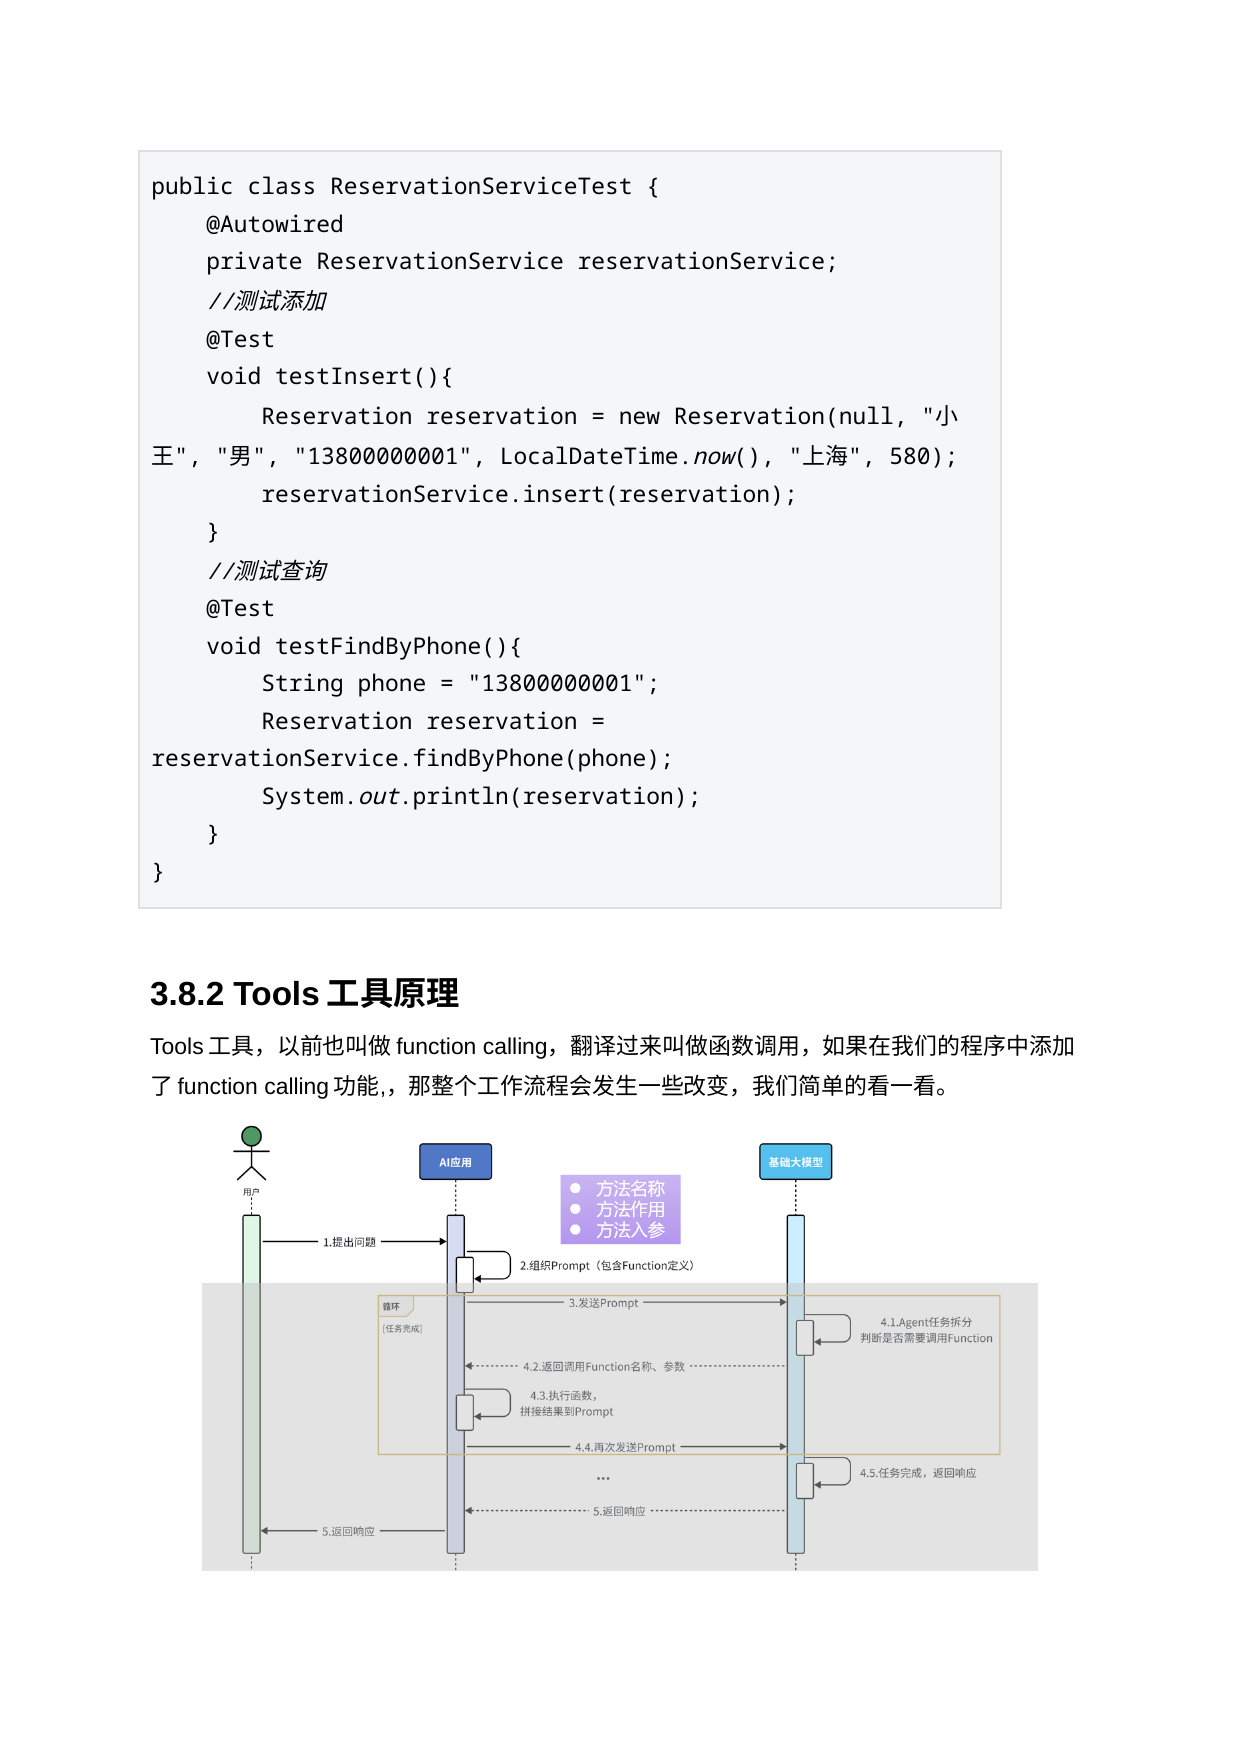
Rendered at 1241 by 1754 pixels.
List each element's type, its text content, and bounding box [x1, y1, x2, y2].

picture [188, 1120, 1052, 1575]
text Tools工具，以前也叫做function calling，翻译过来叫做函数调用，如果在我们的程序中添加了function calling功能,，那整个工作流程会发生一些改变，我们简单的看一看。 [150, 1028, 1090, 1101]
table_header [140, 152, 1000, 907]
